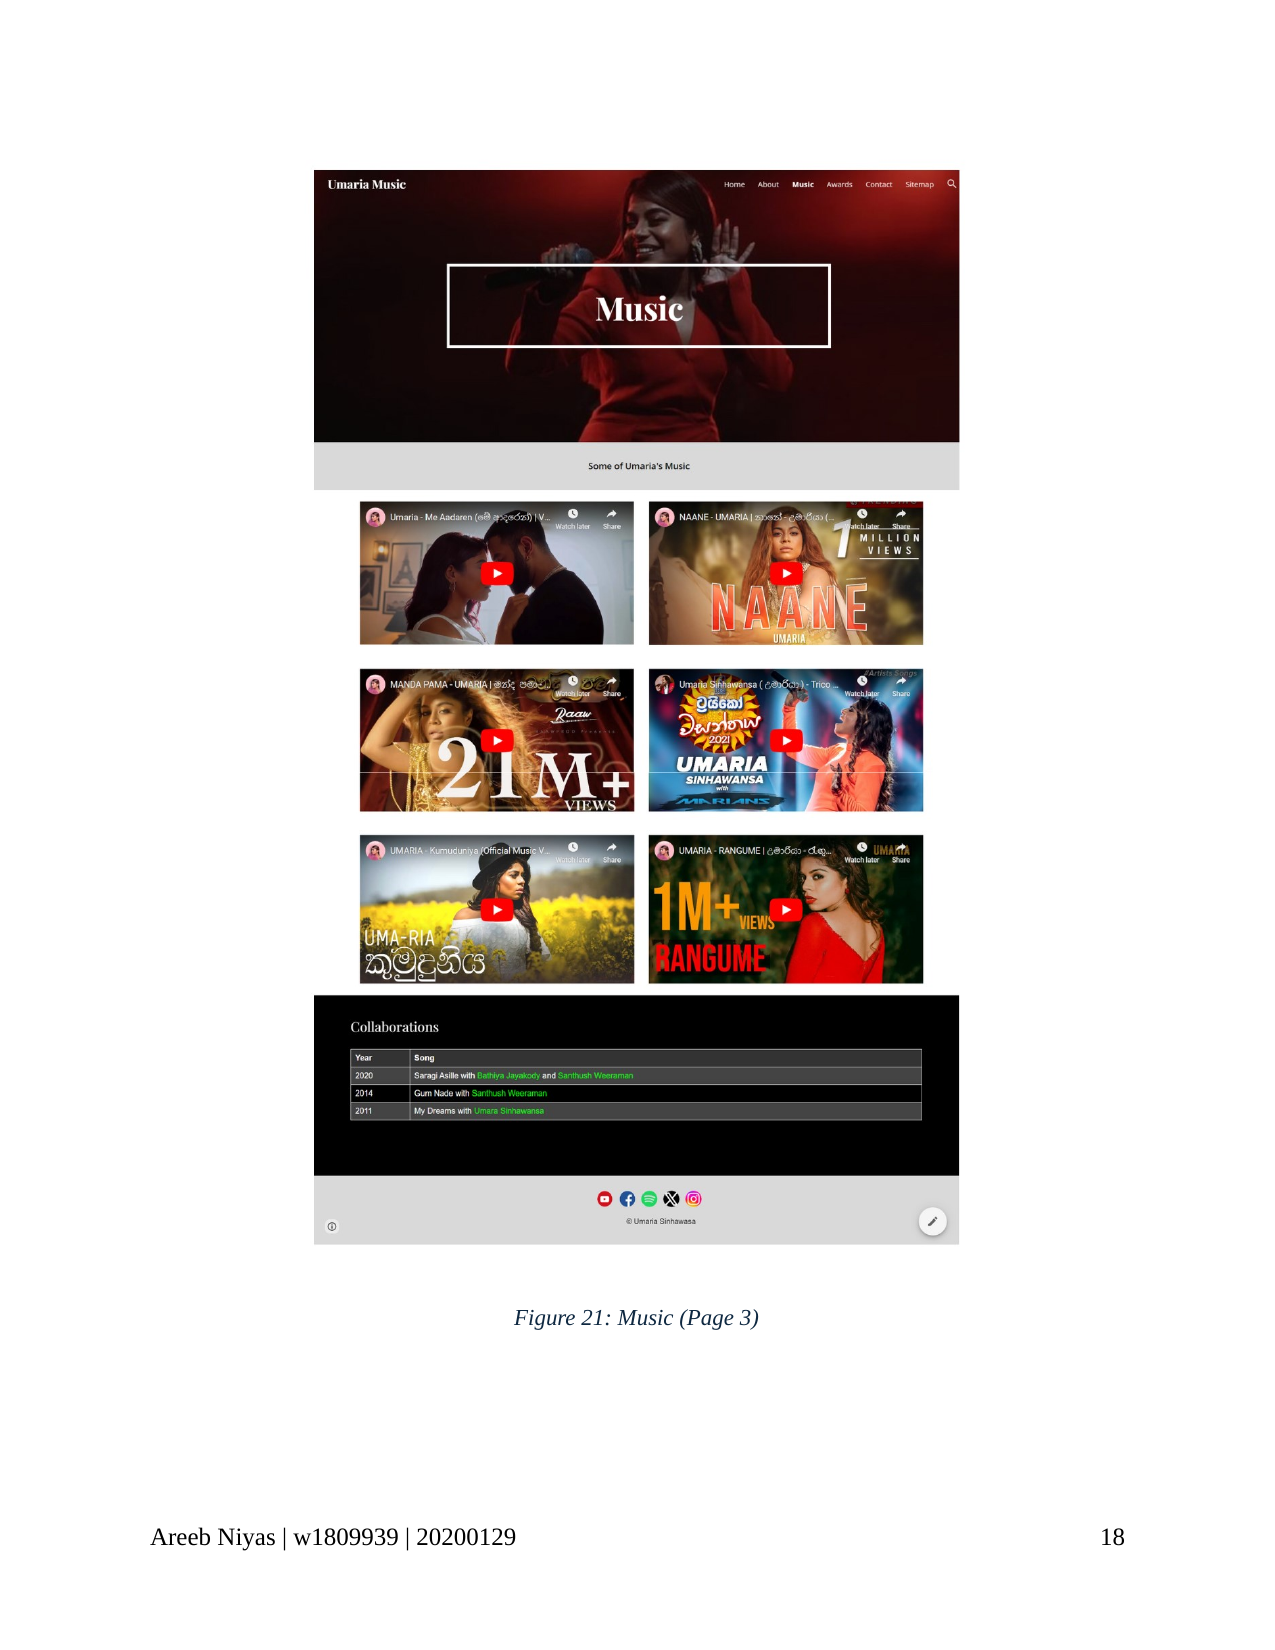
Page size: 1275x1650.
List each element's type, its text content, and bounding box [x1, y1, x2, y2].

picture [295, 150, 980, 1276]
text Figure 21: Music (Page 3) [150, 1304, 1125, 1331]
